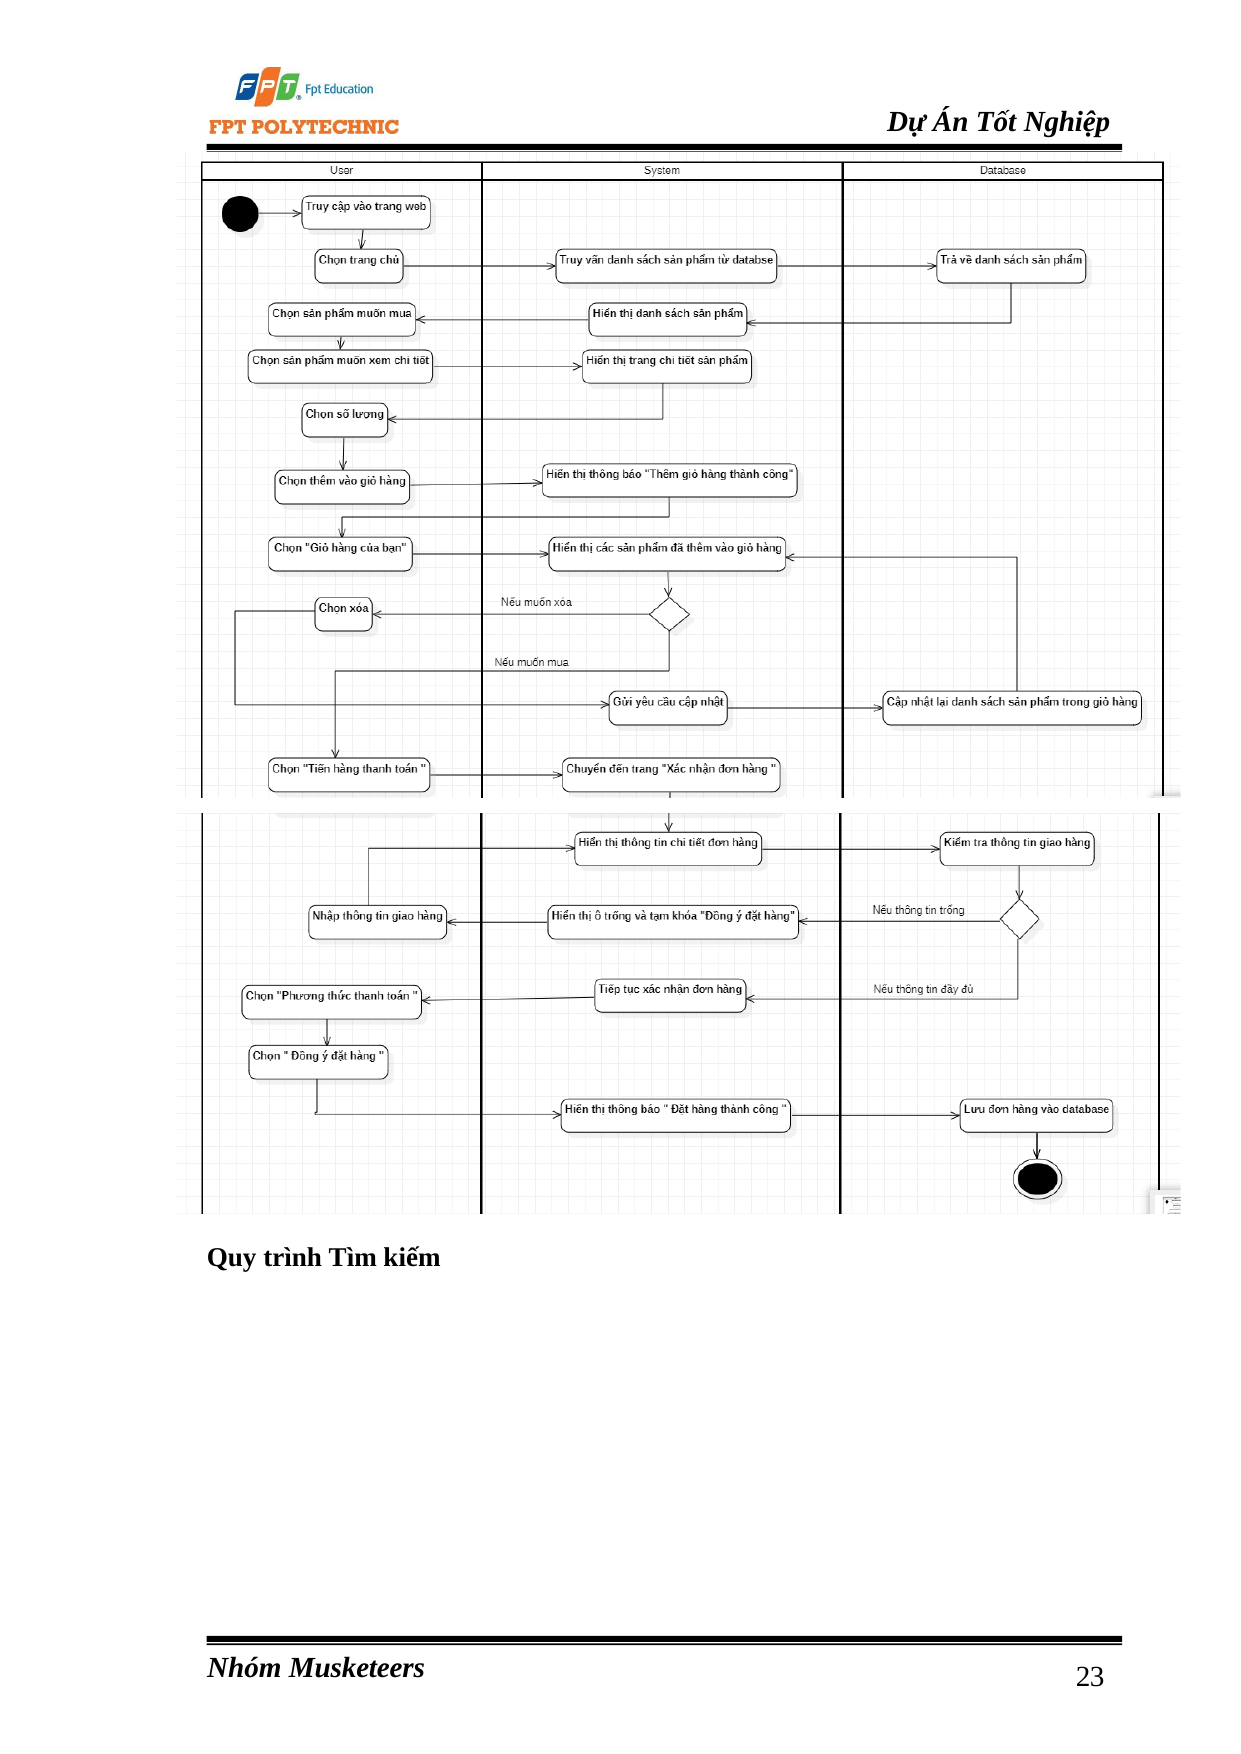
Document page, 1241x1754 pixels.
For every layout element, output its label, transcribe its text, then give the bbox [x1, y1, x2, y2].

picture [177, 152, 1181, 798]
subtitle Quy trình Tìm kiếm [207, 1241, 1166, 1273]
picture [209, 67, 399, 134]
picture [177, 813, 1181, 1214]
